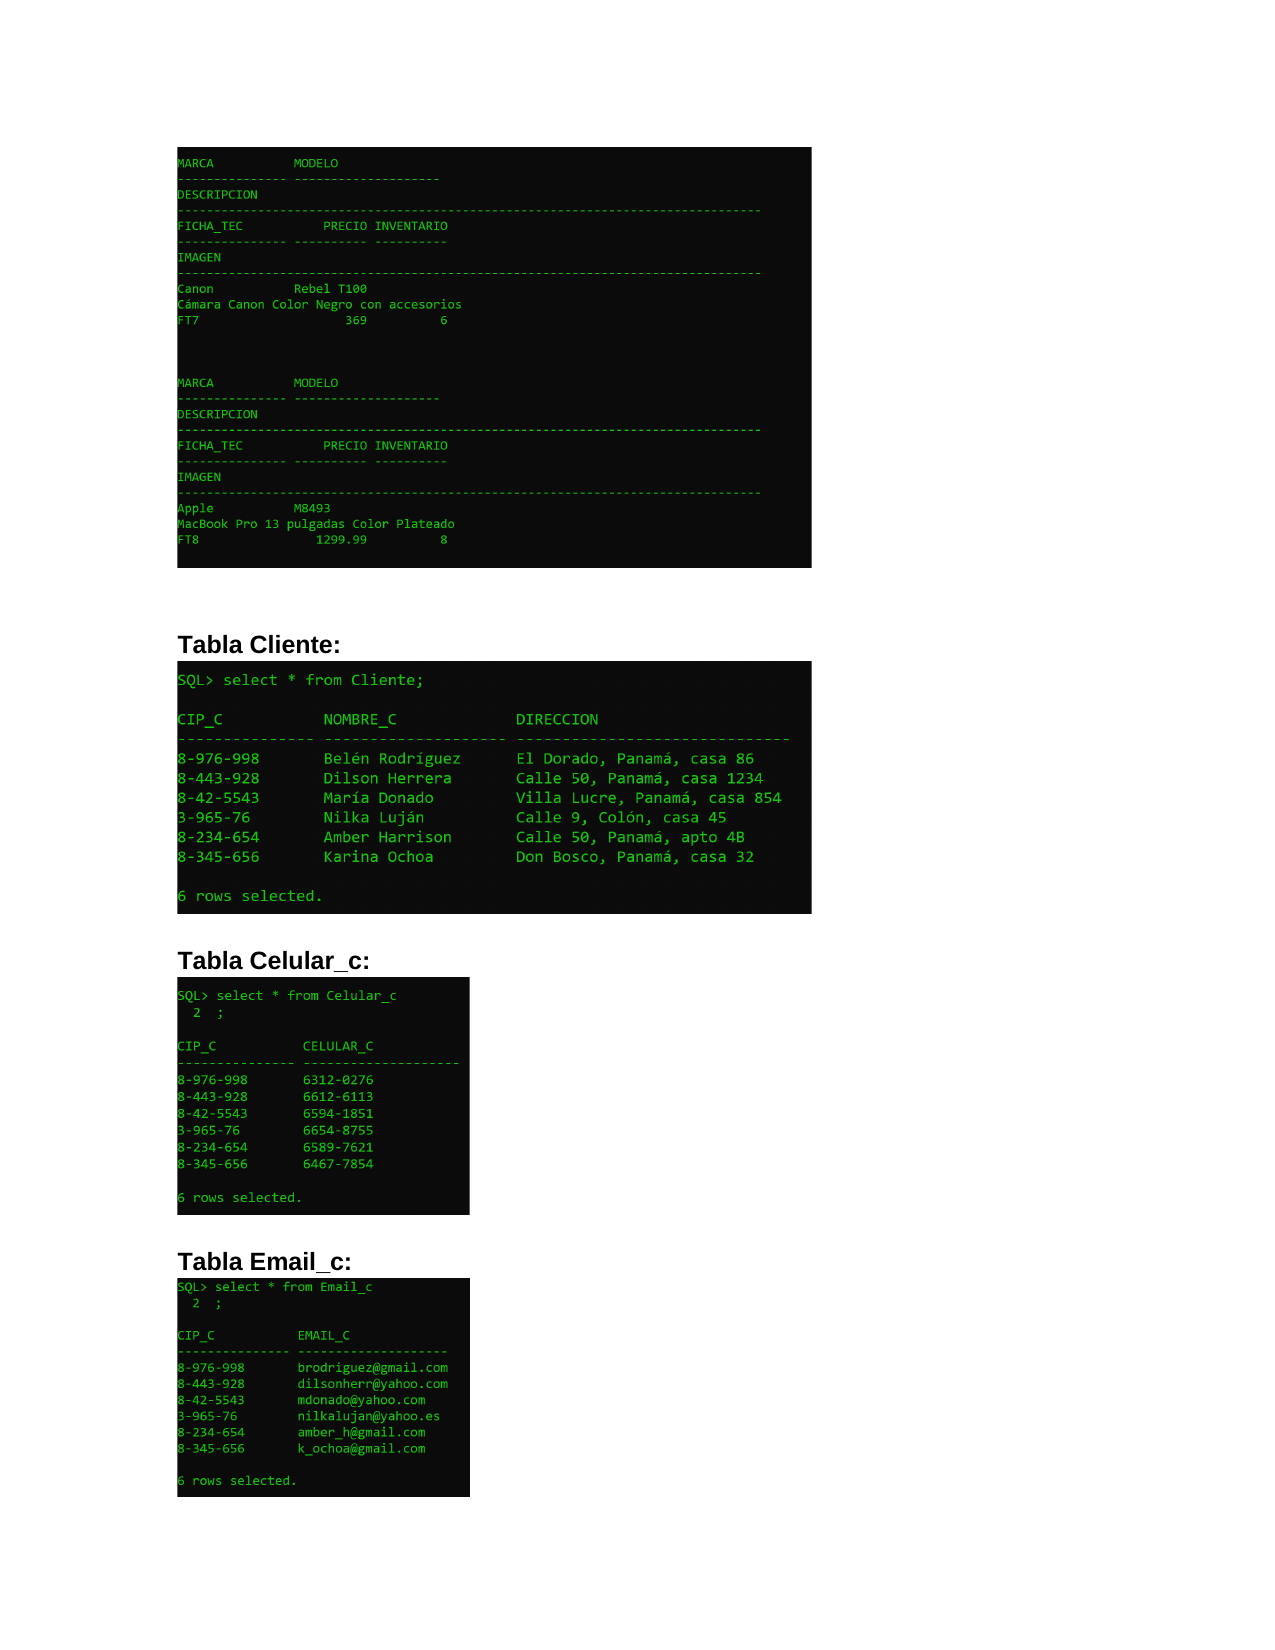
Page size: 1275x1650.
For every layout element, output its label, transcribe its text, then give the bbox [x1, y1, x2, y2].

text Tabla Email_c: [177, 1247, 1098, 1276]
picture [177, 661, 812, 914]
text Tabla Cliente: [177, 630, 1098, 659]
picture [177, 147, 812, 568]
picture [177, 977, 470, 1215]
text Tabla Celular_c: [177, 946, 1098, 975]
picture [177, 1278, 470, 1497]
